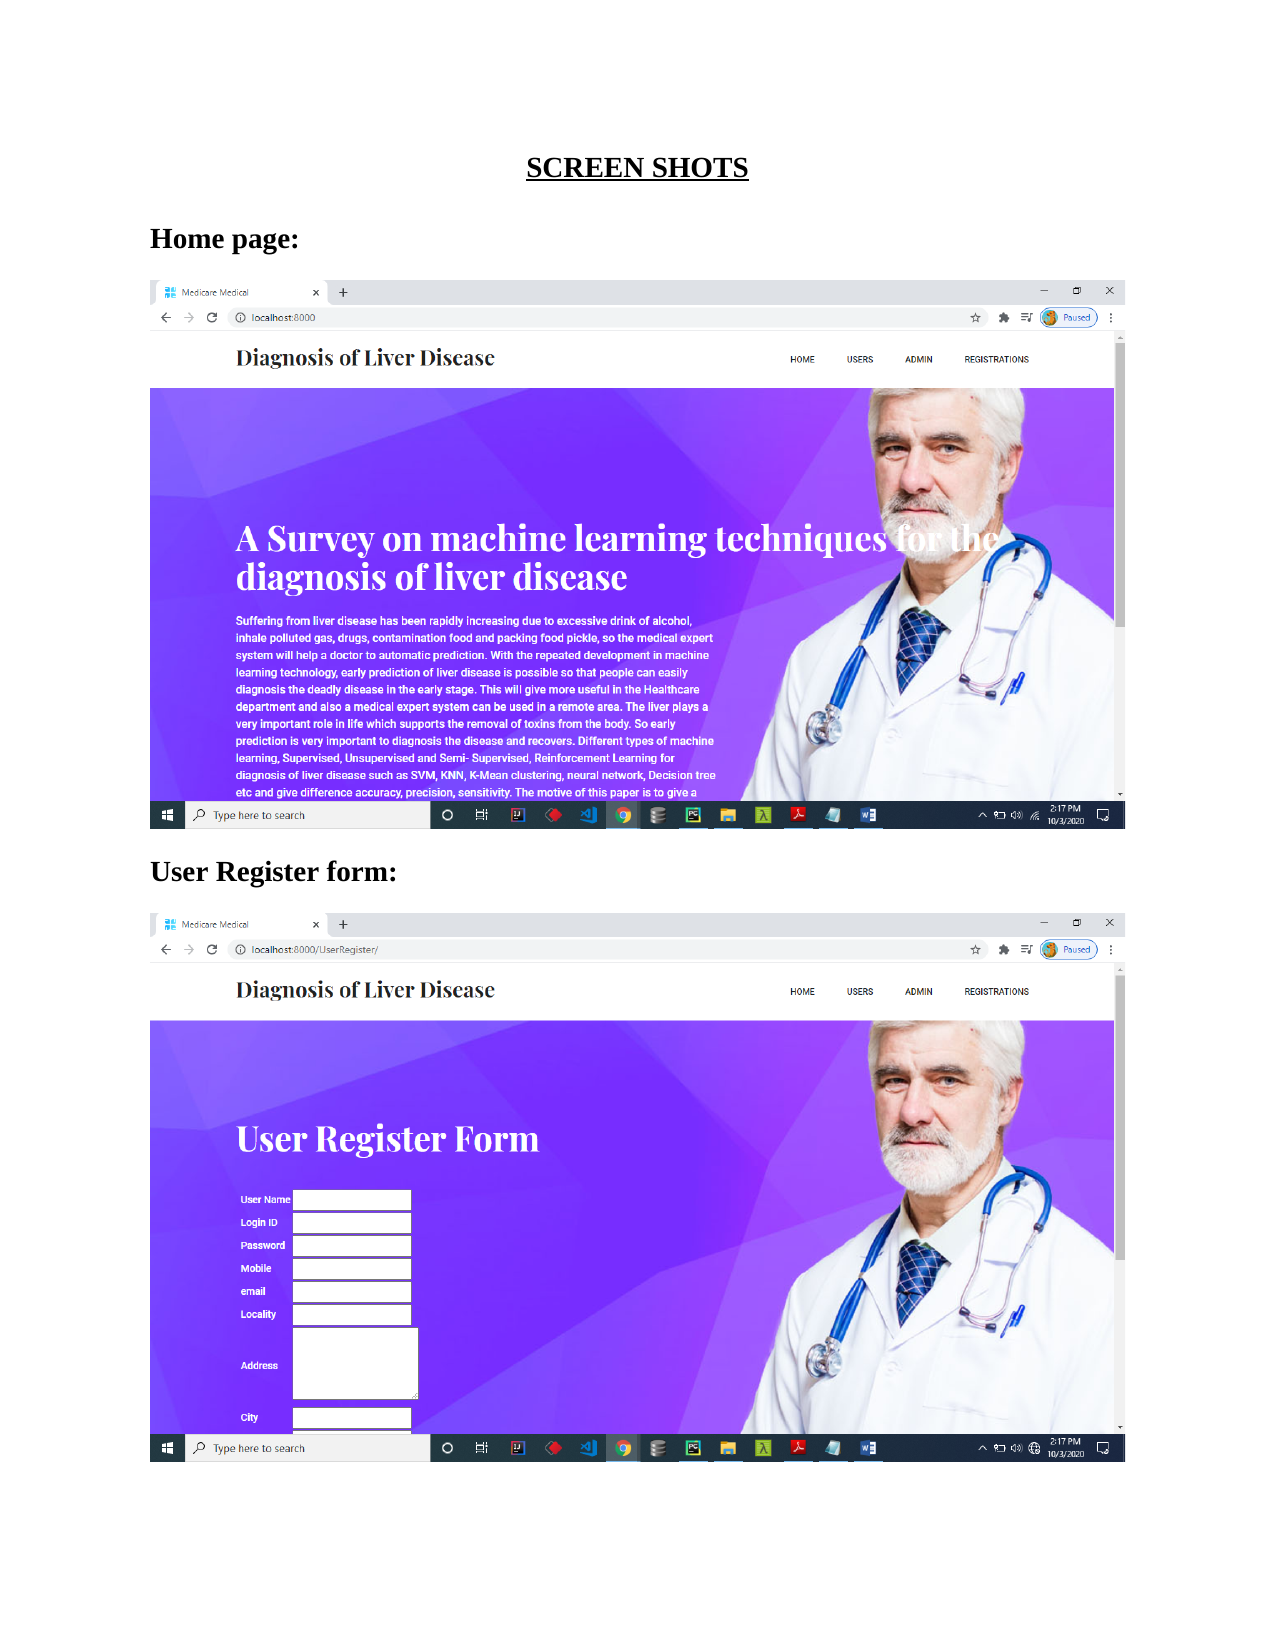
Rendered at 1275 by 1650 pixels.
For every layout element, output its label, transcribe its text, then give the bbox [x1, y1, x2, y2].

picture [150, 913, 1125, 1462]
picture [150, 280, 1125, 829]
text Home page: [150, 221, 1125, 255]
text User Register form: [150, 854, 1125, 887]
text SCREEN SHOTS [150, 150, 1125, 183]
